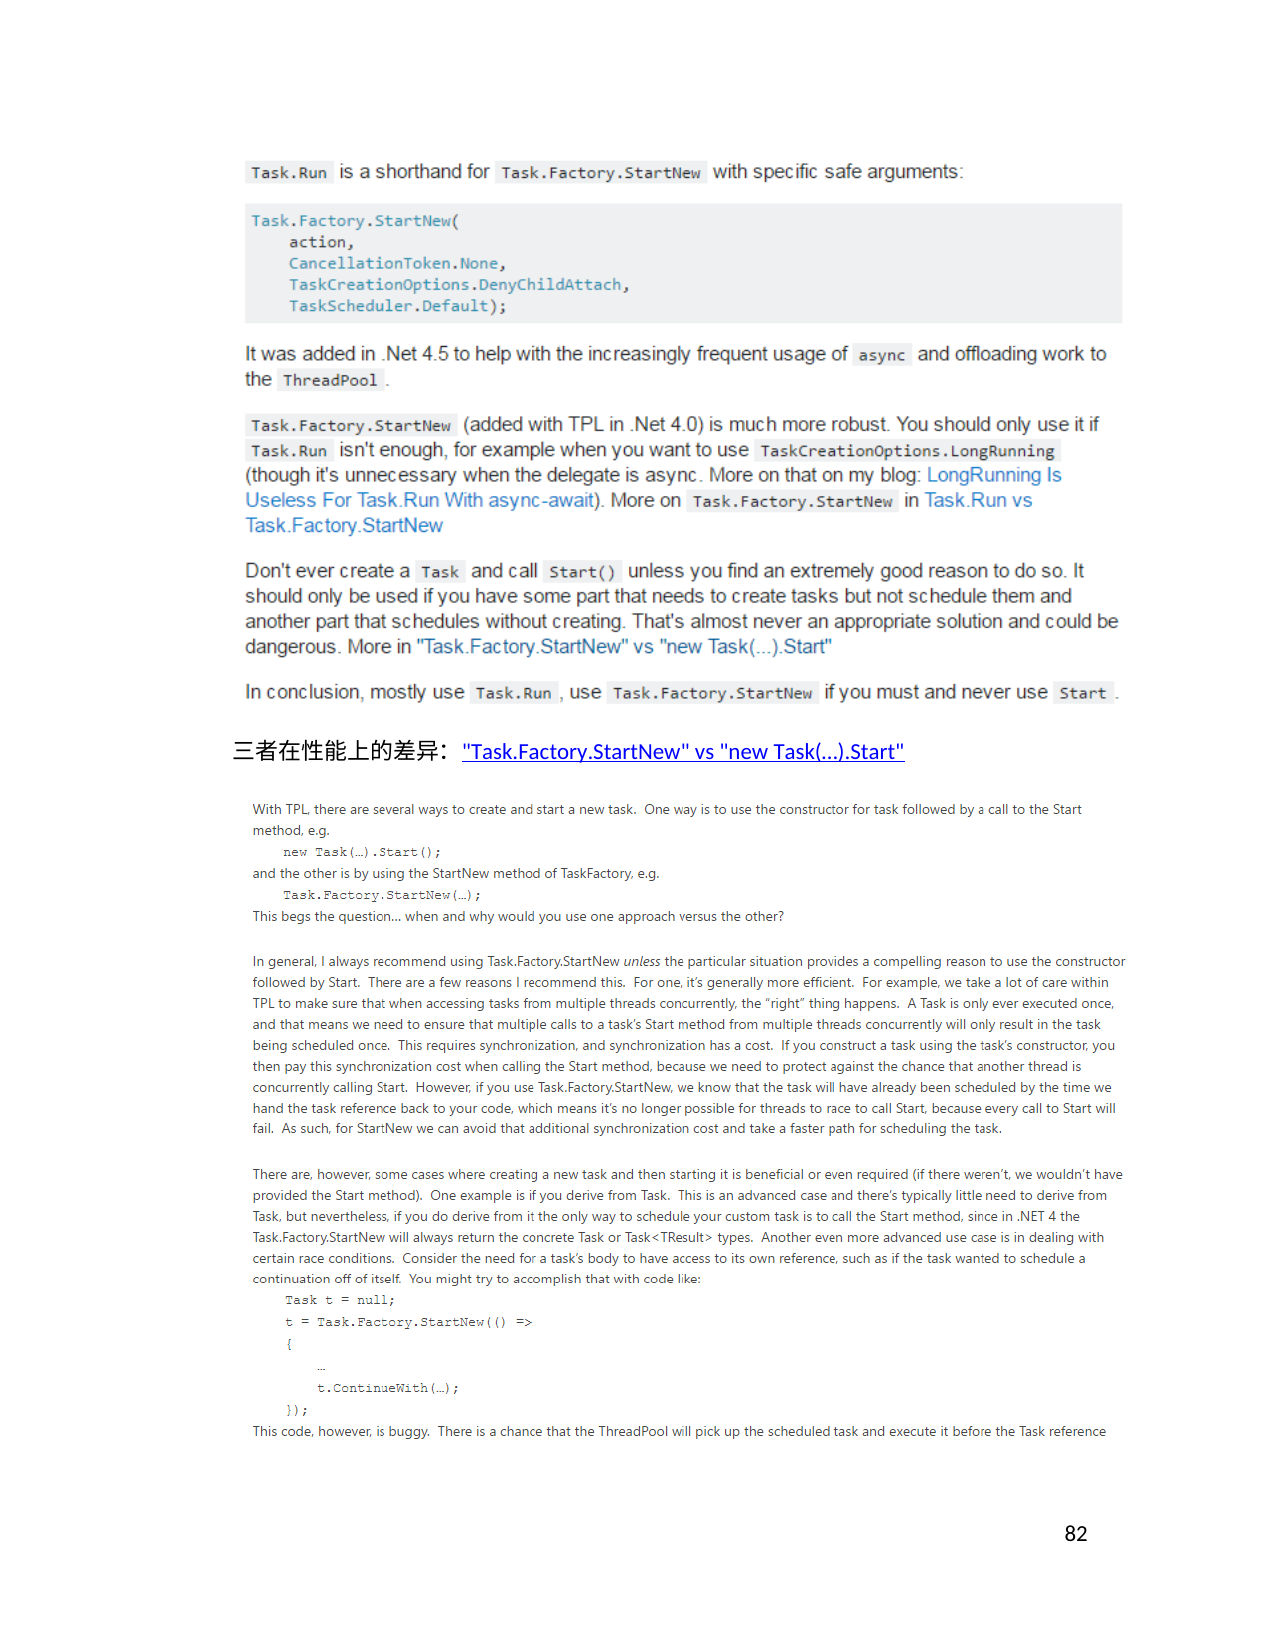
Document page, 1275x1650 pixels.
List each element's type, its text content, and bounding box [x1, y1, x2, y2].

text 三者在性能上的差异："Task.Factory.StartNew" vs "new Task(…).Start" [187, 732, 1087, 766]
picture [232, 150, 1133, 708]
picture [232, 791, 1133, 1445]
